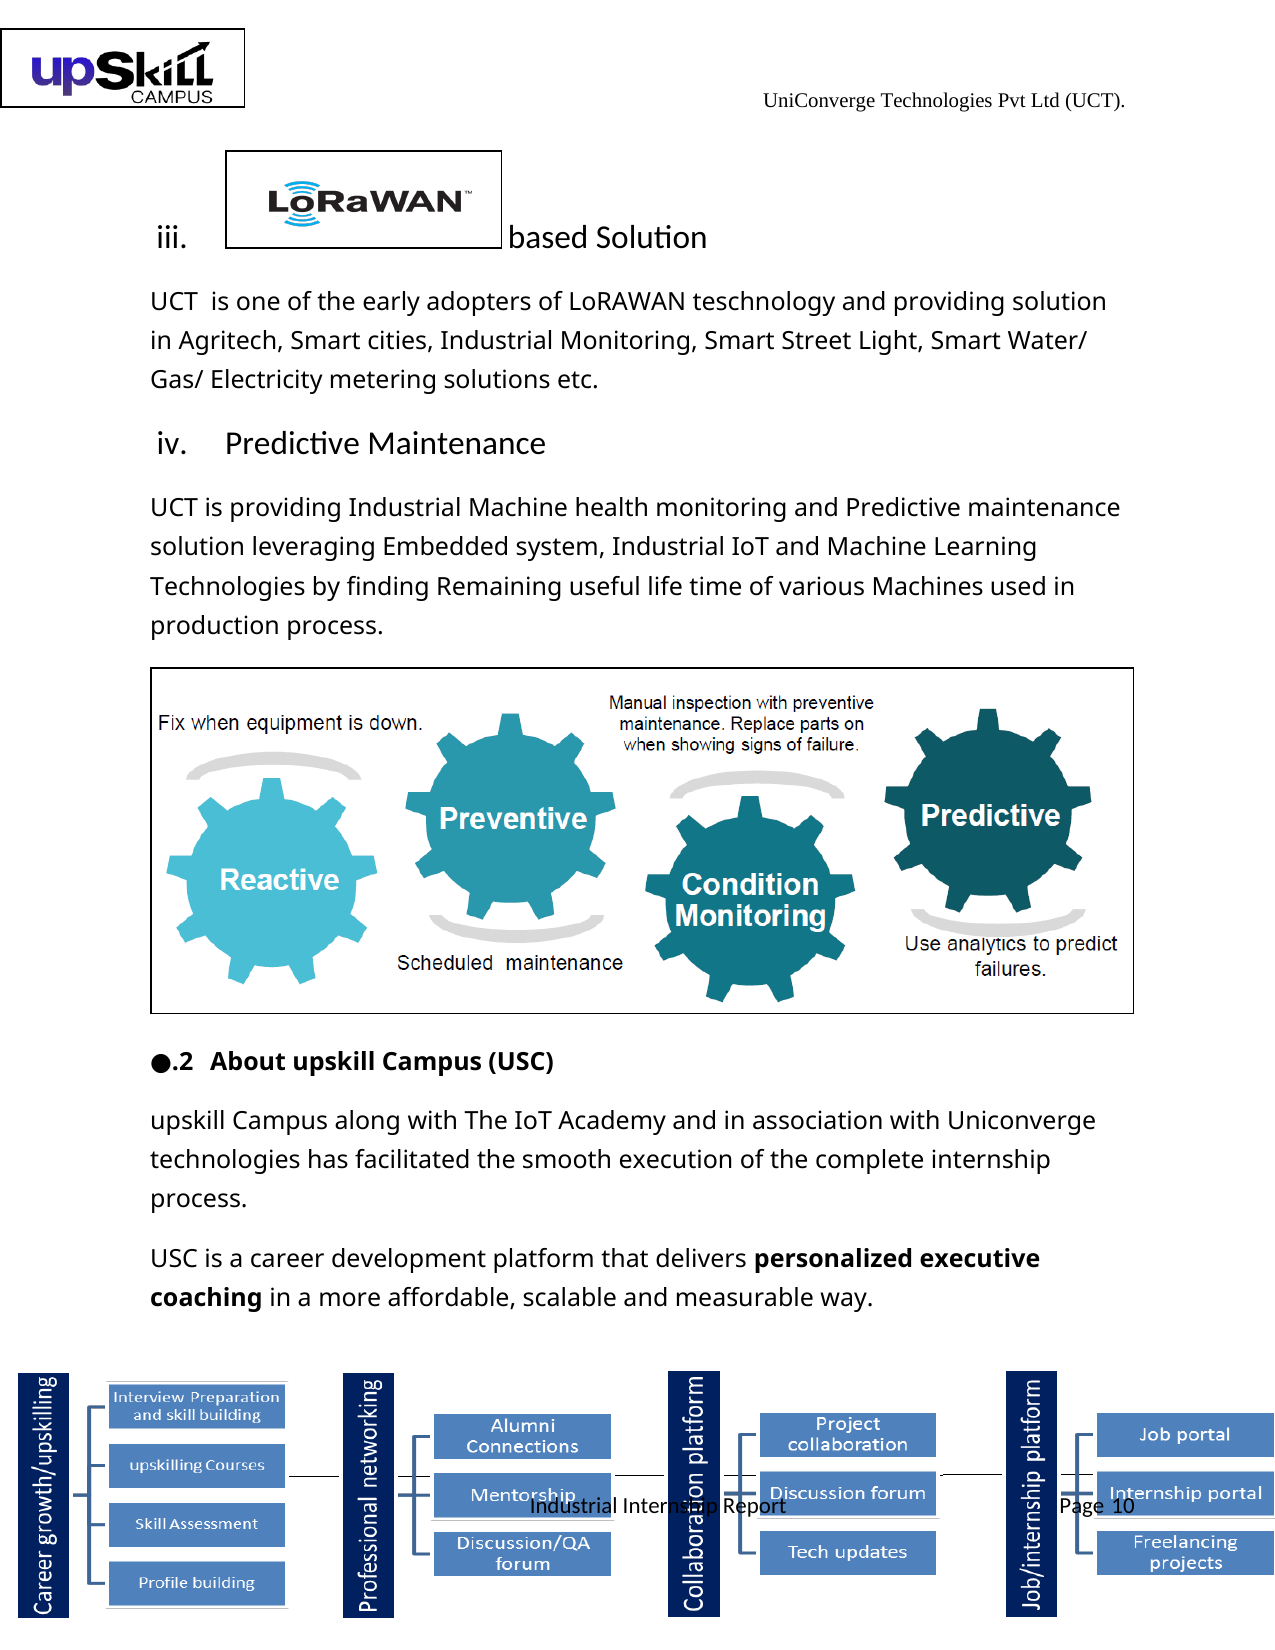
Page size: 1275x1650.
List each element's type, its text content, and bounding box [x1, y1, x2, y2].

picture [1000, 1366, 1275, 1621]
text USC is a career development platform that delivers personalized executive coaching in a more affordable, scalable and measurable way. [150, 1241, 1134, 1314]
picture [2, 30, 244, 106]
picture [12, 1368, 292, 1622]
list Predictive Maintenance [187, 422, 1134, 463]
picture [662, 1366, 943, 1621]
text upskill Campus along with The IoT Academy and in association with Uniconverge technologies has facilitated the smooth execution of the complete internship process. [150, 1102, 1134, 1215]
subtitle About upskill Campus (USC) [150, 1043, 1134, 1077]
text UCT is providing Industrial Machine health monitoring and Predictive maintenance solution leveraging Embedded system, Industrial IoT and Machine Learning Technologies by finding Remaining useful life time of various Machines used in production process. [150, 490, 1134, 641]
picture [337, 1368, 618, 1622]
picture [227, 152, 501, 247]
picture [152, 669, 1133, 1013]
text UCT is one of the early adopters of LoRAWAN teschnology and providing solution in Agritech, Smart cities, Industrial Monitoring, Smart Street Light, Smart Water/ Gas/ Electricity metering solutions etc. [150, 284, 1134, 396]
